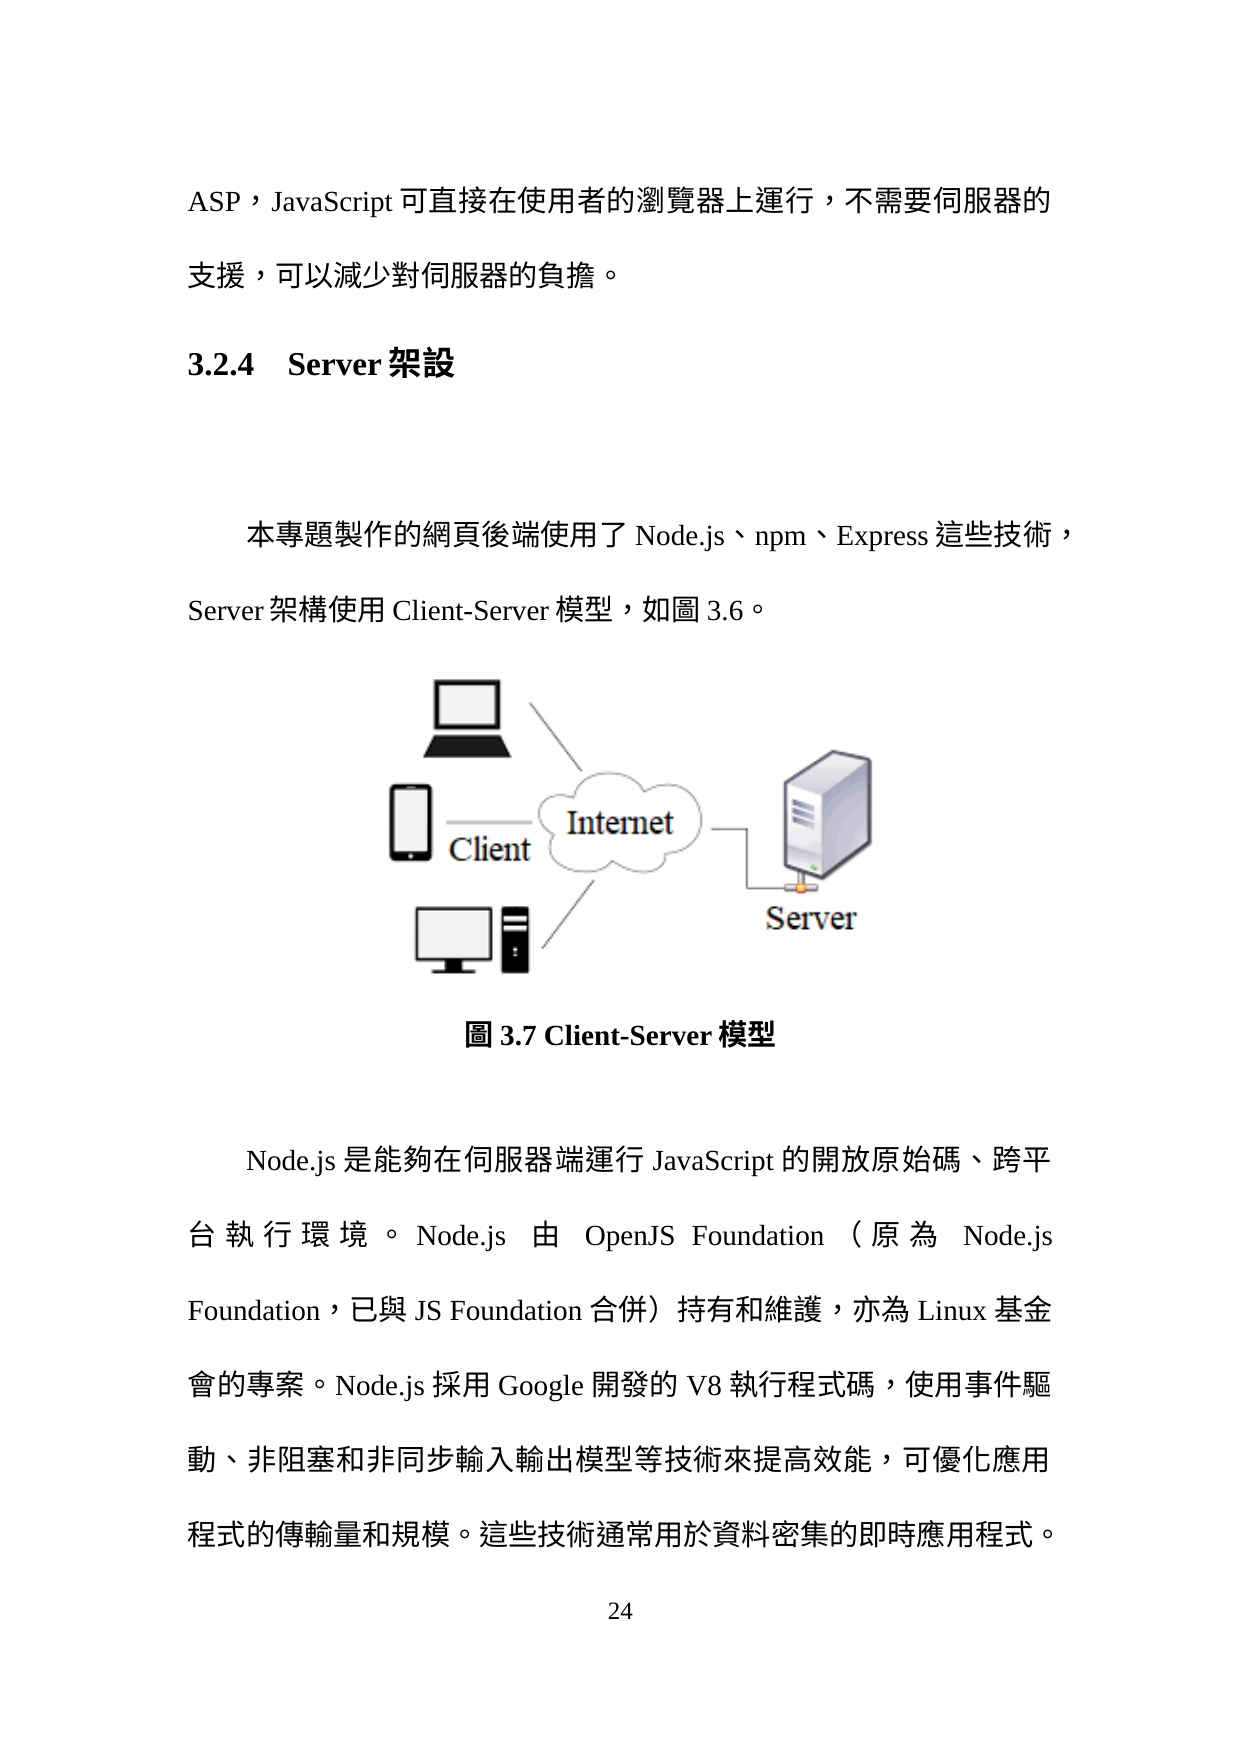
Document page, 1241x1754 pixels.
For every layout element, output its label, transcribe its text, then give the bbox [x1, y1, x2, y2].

subtitle 3.2.4 Server架設 [187, 323, 1053, 398]
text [187, 161, 1053, 311]
picture [344, 657, 897, 989]
text Node.js 是能夠在伺服器端運行 JavaScript 的開放原始碼、跨平台執行環境。Node.js 由 OpenJS Foundation（原為 Node.js Foundation，已與 JS Foundation 合併）持有和維護，亦為 Linux 基金會的專案。Node.js 採用 Google 開發的 V8 執行程式碼，使用事件驅動、非阻塞和非同步輸入輸出模型等技術來提高效能，可優化應用程式的傳輸量和規模。這些技術通常用於資料密集的即時應用程式。 [187, 1120, 1053, 1570]
text 本專題製作的網頁後端使用了Node.js、npm、Express這些技術，Server架構使用Client-Server模型，如圖3.6。 [187, 495, 1053, 645]
